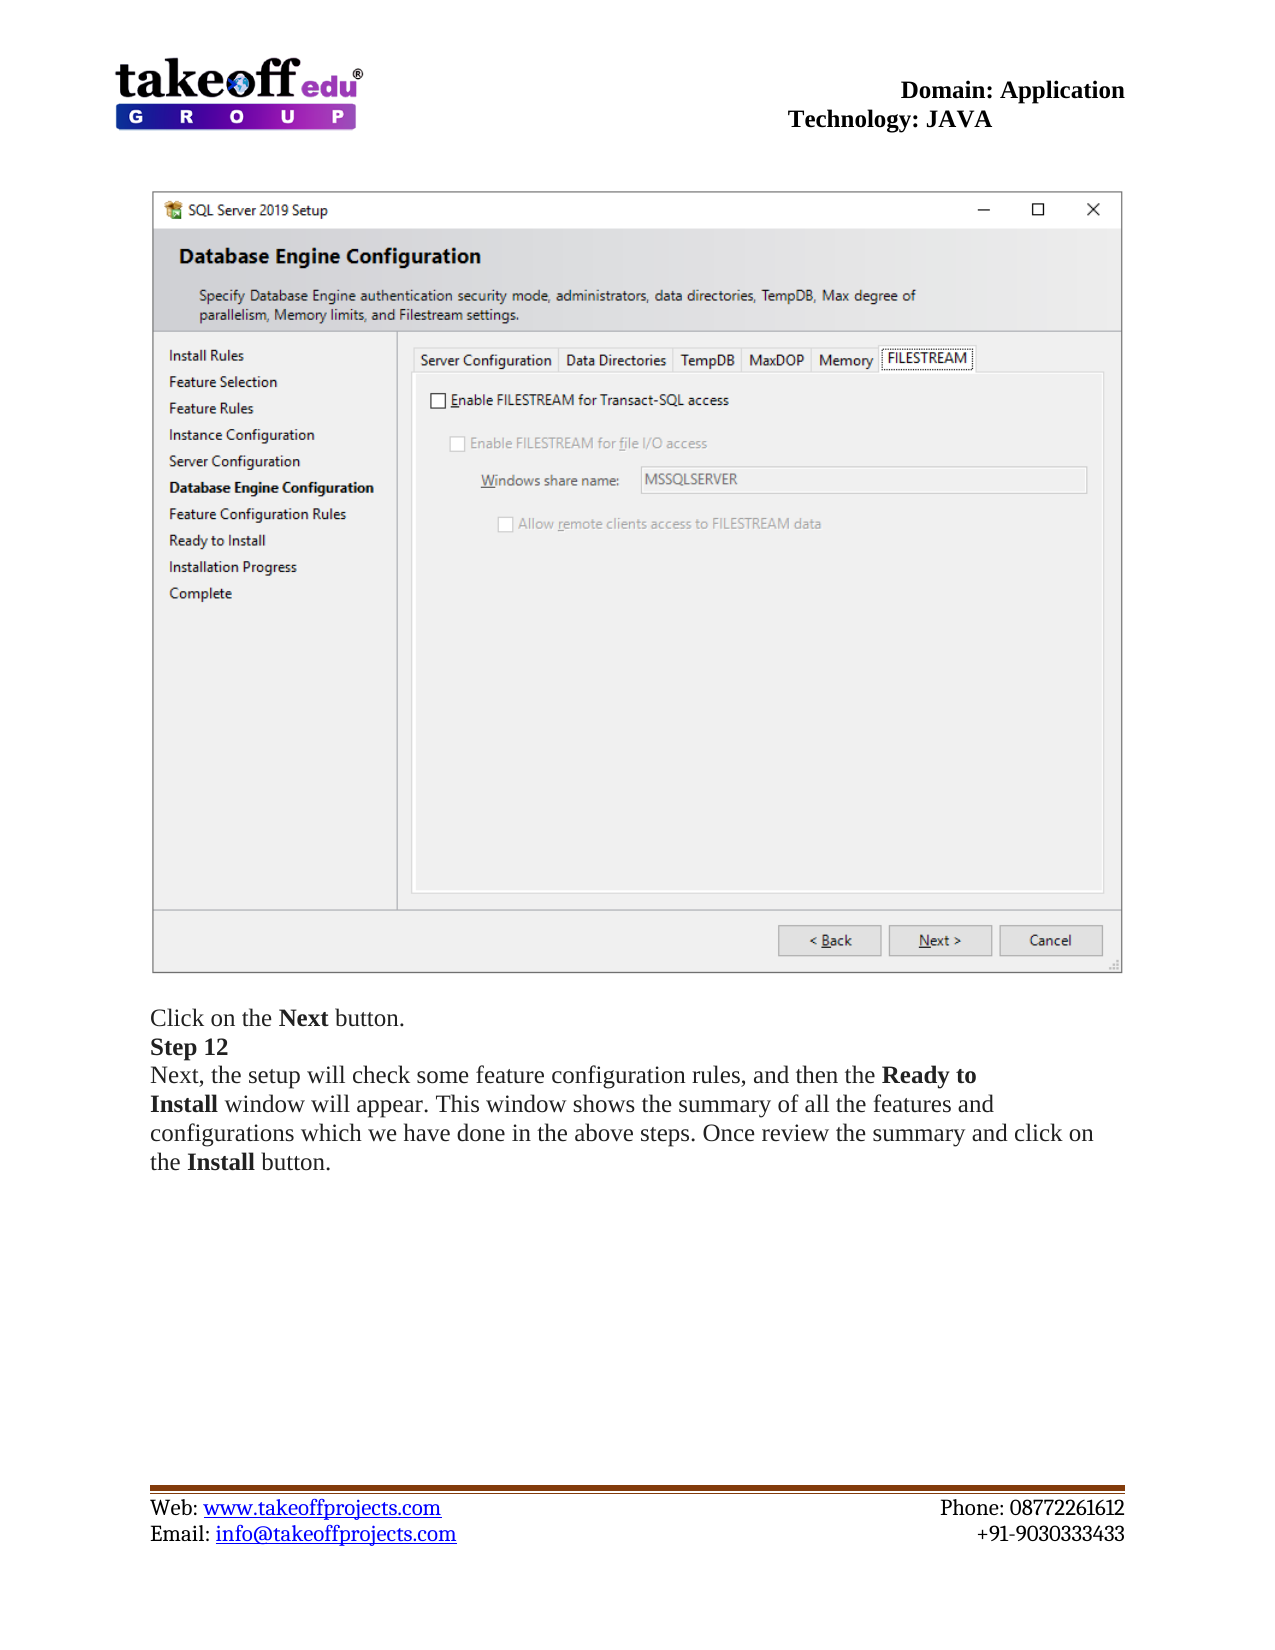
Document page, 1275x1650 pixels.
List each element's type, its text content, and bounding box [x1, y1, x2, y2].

text Click on the Next button. [150, 1003, 1125, 1032]
text Step 12 [150, 1032, 1125, 1060]
text Next, the setup will check some feature configuration rules, and then the Ready to Install window will appear. This window shows the summary of all the features and configurations which we have done in the above steps. Once review the summary and click on the Install button. [150, 1060, 1125, 1175]
picture [150, 189, 1125, 978]
picture [112, 53, 366, 140]
